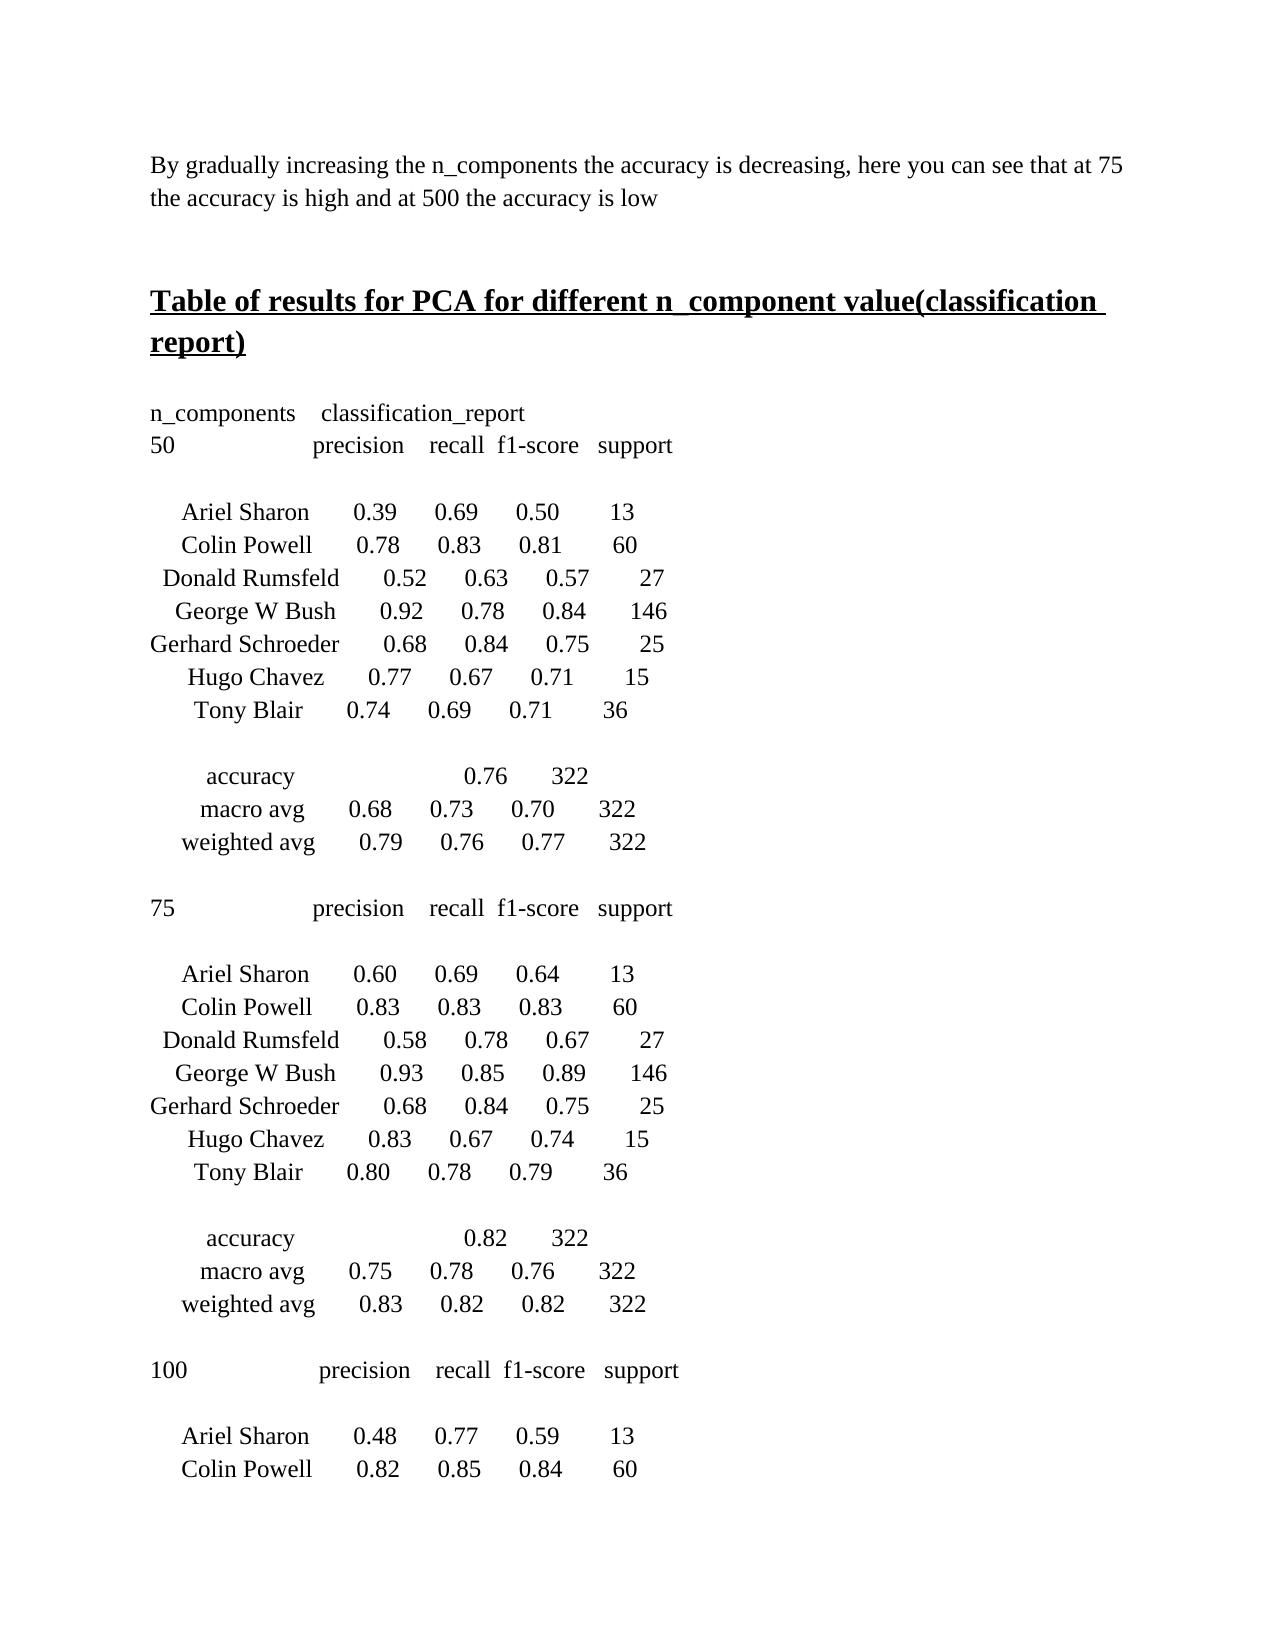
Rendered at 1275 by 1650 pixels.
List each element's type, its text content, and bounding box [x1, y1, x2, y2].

text Colin Powell 0.78 0.83 0.81 60 [150, 530, 1125, 558]
text Colin Powell 0.83 0.83 0.83 60 [150, 992, 1125, 1021]
text n_components classification_report [150, 398, 1125, 426]
text Ariel Sharon 0.48 0.77 0.59 13 [150, 1421, 1125, 1450]
text Ariel Sharon 0.39 0.69 0.50 13 [150, 497, 1125, 525]
text By gradually increasing the n_components the accuracy is decreasing, here you can see that at 75 the accuracy is high and at 500 the accuracy is low [150, 150, 1125, 212]
text Colin Powell 0.82 0.85 0.84 60 [150, 1454, 1125, 1483]
text accuracy 0.76 322 [150, 761, 1125, 789]
text George W Bush 0.92 0.78 0.84 146 [150, 596, 1125, 624]
text Table of results for PCA for different n_component value(classification report) [150, 282, 1125, 359]
text weighted avg 0.83 0.82 0.82 322 [150, 1289, 1125, 1318]
text accuracy 0.82 322 [150, 1223, 1125, 1252]
text Hugo Chavez 0.77 0.67 0.71 15 [150, 662, 1125, 691]
text weighted avg 0.79 0.76 0.77 322 [150, 827, 1125, 856]
text 50 precision recall f1-score support [150, 431, 1125, 459]
text Tony Blair 0.80 0.78 0.79 36 [150, 1157, 1125, 1186]
text Hugo Chavez 0.83 0.67 0.74 15 [150, 1124, 1125, 1153]
text George W Bush 0.93 0.85 0.89 146 [150, 1058, 1125, 1087]
text Gerhard Schroeder 0.68 0.84 0.75 25 [150, 629, 1125, 657]
text Ariel Sharon 0.60 0.69 0.64 13 [150, 959, 1125, 988]
text 75 precision recall f1-score support [150, 893, 1125, 922]
text Donald Rumsfeld 0.58 0.78 0.67 27 [150, 1025, 1125, 1054]
text macro avg 0.75 0.78 0.76 322 [150, 1256, 1125, 1285]
text Donald Rumsfeld 0.52 0.63 0.57 27 [150, 563, 1125, 591]
text 100 precision recall f1-score support [150, 1355, 1125, 1384]
text Gerhard Schroeder 0.68 0.84 0.75 25 [150, 1091, 1125, 1120]
text Tony Blair 0.74 0.69 0.71 36 [150, 695, 1125, 723]
text macro avg 0.68 0.73 0.70 322 [150, 794, 1125, 823]
